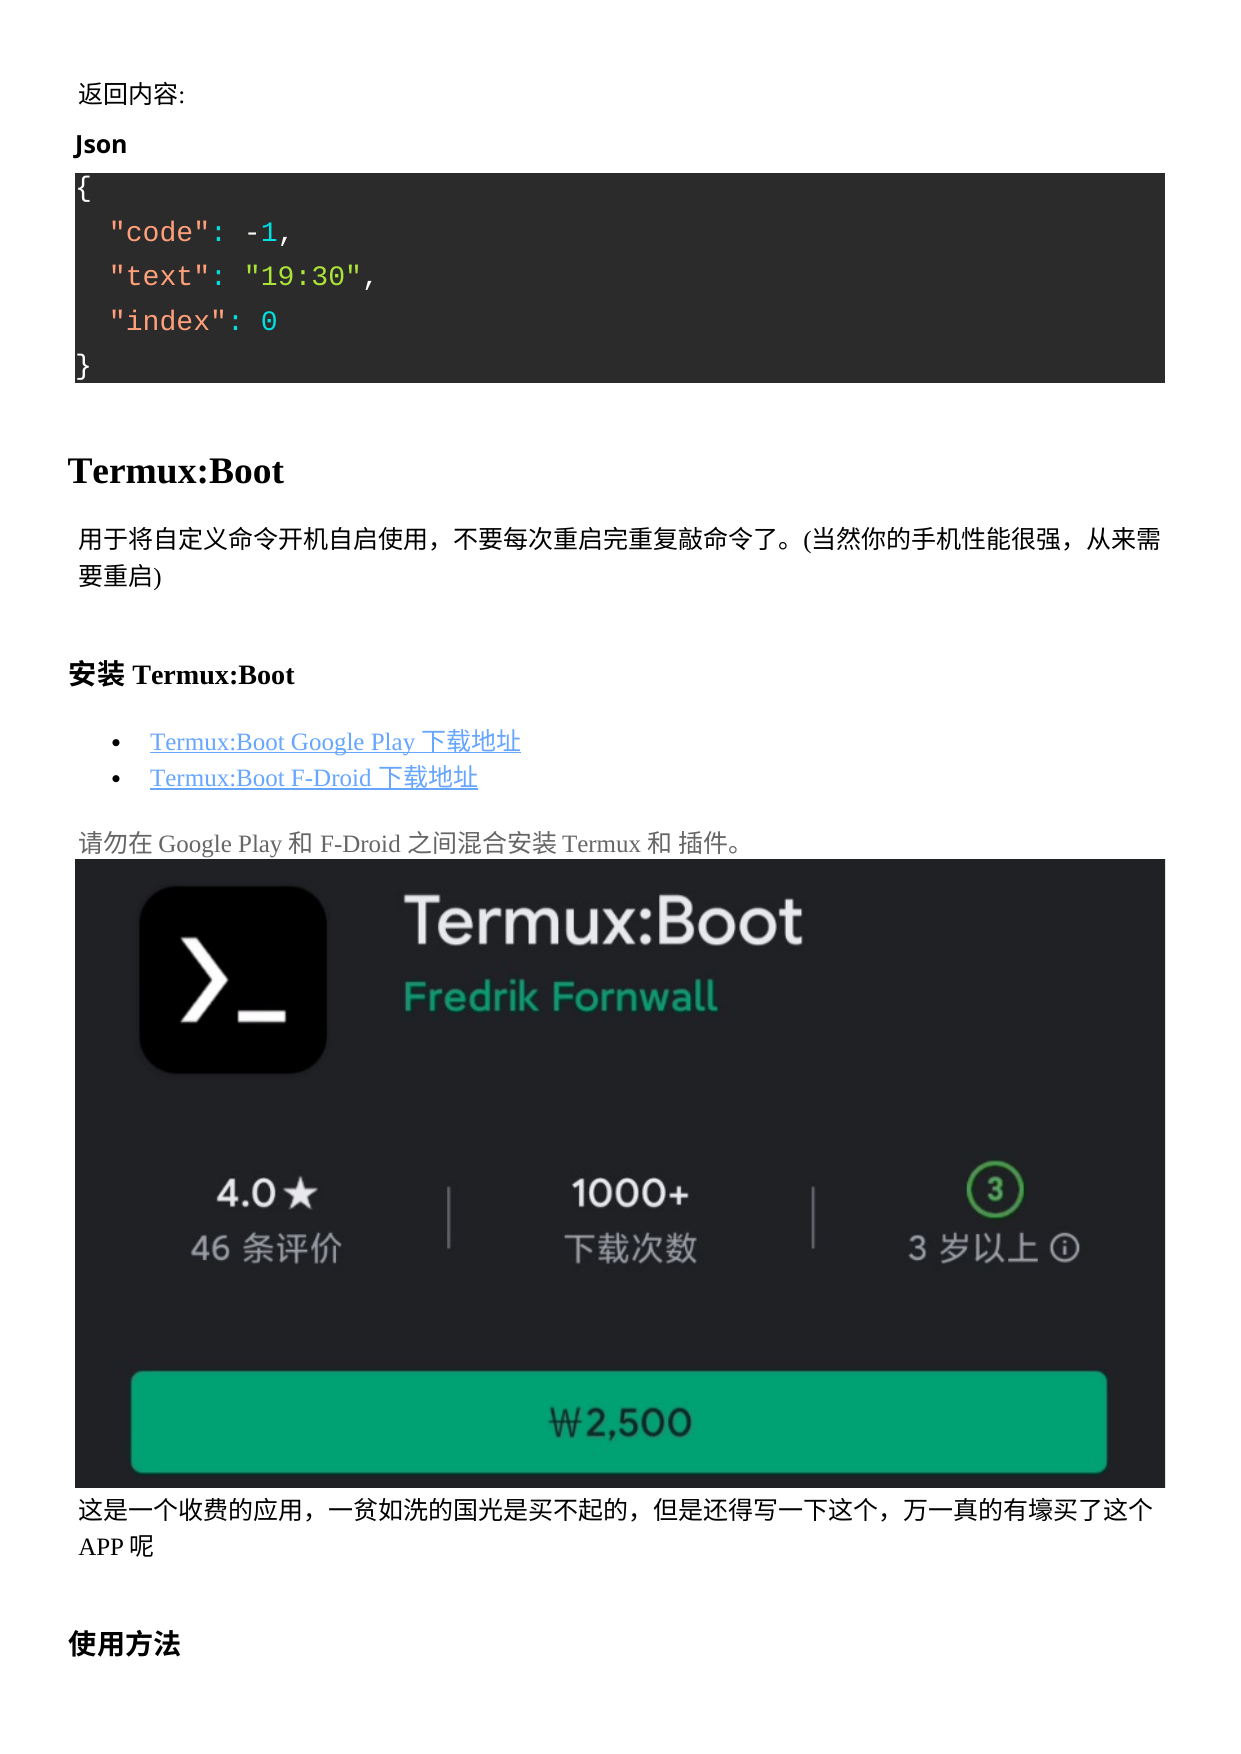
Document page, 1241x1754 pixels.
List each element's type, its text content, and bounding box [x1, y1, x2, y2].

text "index": 0 [75, 307, 1165, 338]
list Termux:Boot F-Droid 下载地址 [112, 758, 1165, 794]
text 返回内容: [78, 75, 1162, 111]
list Termux:Boot Google Play 下载地址 [112, 721, 1165, 758]
text 这是一个收费的应用，一贫如洗的国光是买不起的，但是还得写一下这个，万一真的有壕买了这个APP呢 [78, 1490, 1162, 1563]
text 请勿在Google Play 和 F-Droid 之间混合安装Termux 和 插件。 [78, 823, 1162, 859]
text 安装 Termux:Boot [69, 652, 1165, 692]
text 用于将自定义命令开机自启使用，不要每次重启完重复敲命令了。(当然你的手机性能很强，从来需要重启) [78, 520, 1162, 592]
picture [75, 859, 1166, 1488]
text "code": -1, [75, 218, 1165, 250]
text { [75, 173, 1165, 205]
text Json [75, 127, 1165, 161]
text } [75, 351, 1165, 383]
text 使用方法 [69, 1622, 1165, 1663]
text Termux:Boot [67, 448, 1165, 492]
text "text": "19:30", [75, 262, 1165, 294]
